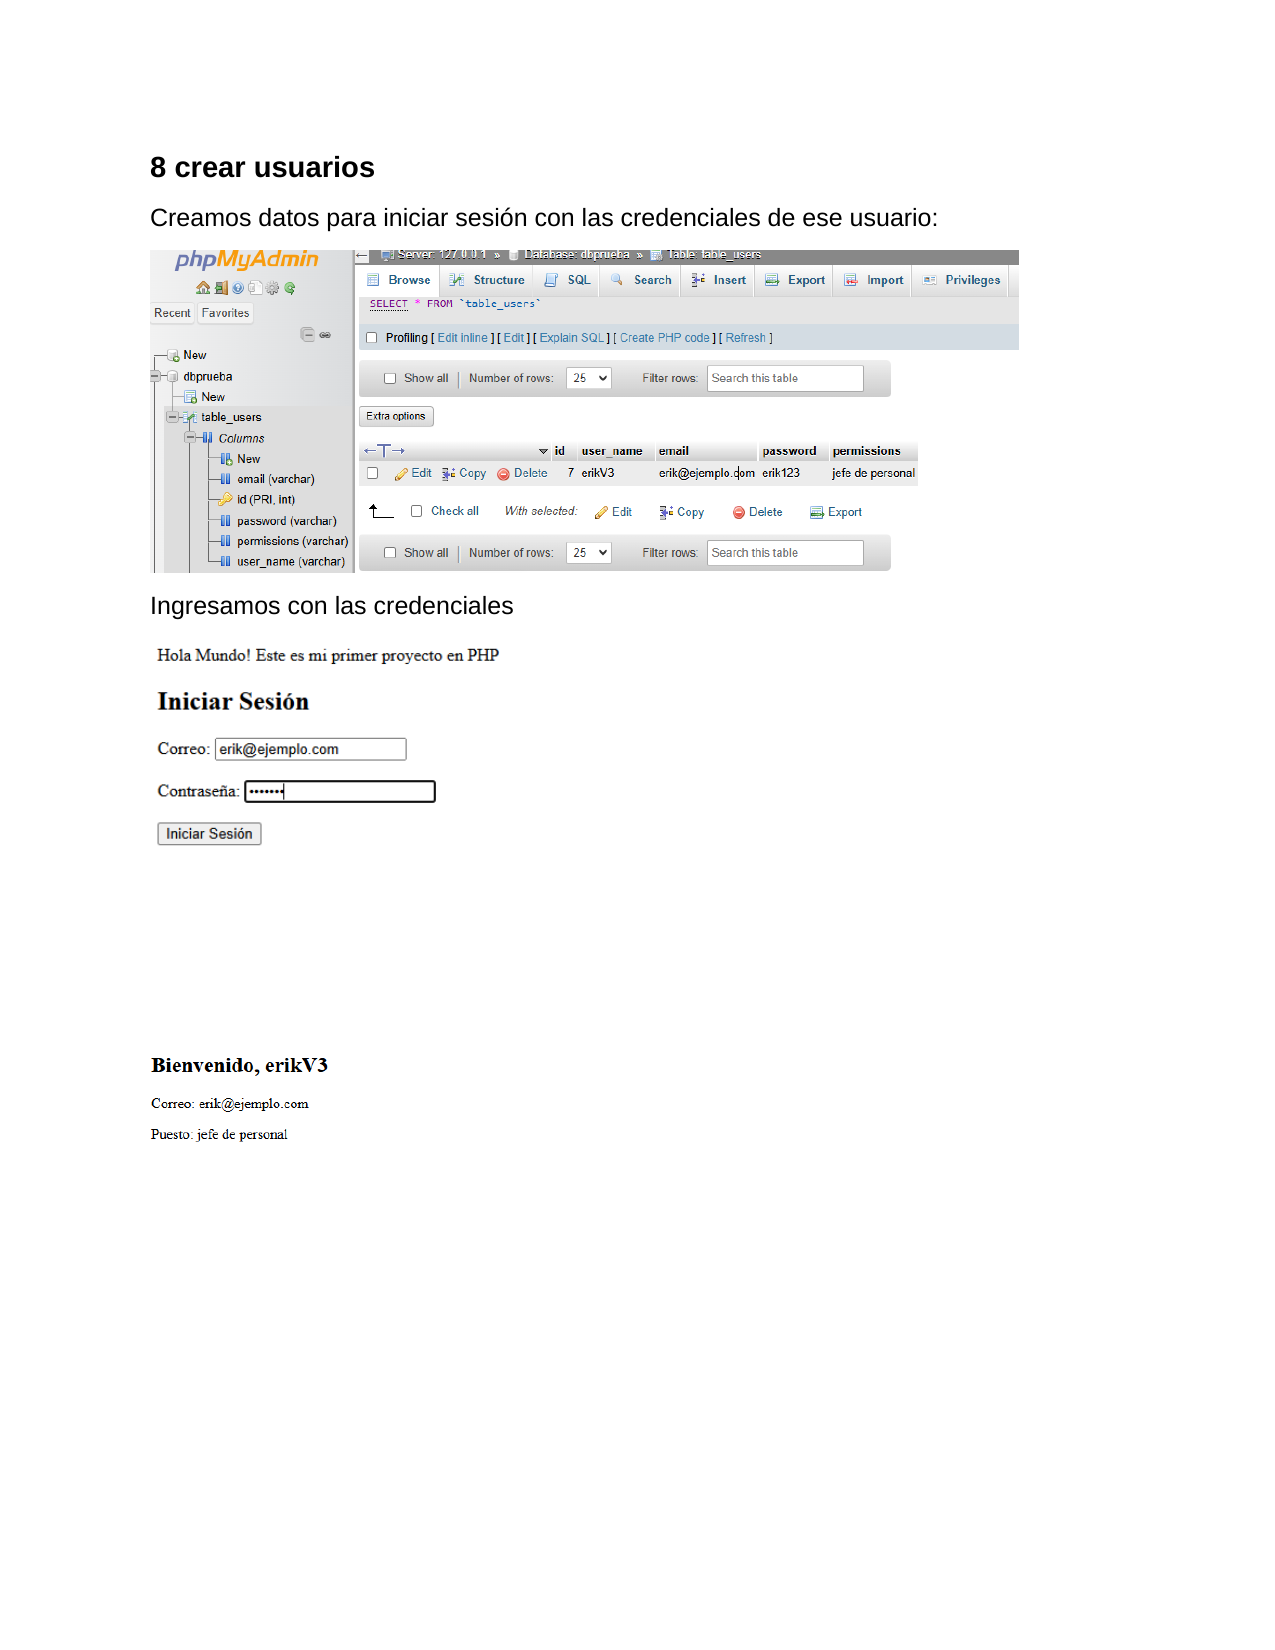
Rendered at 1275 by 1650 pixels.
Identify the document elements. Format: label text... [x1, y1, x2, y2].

picture [150, 250, 1019, 573]
picture [150, 1051, 1125, 1241]
text Ingresamos con las credenciales [150, 591, 1125, 620]
text Creamos datos para iniciar sesión con las credenciales de ese usuario: [150, 203, 1125, 232]
picture [150, 638, 736, 1033]
text 8 crear usuarios [150, 150, 1125, 183]
